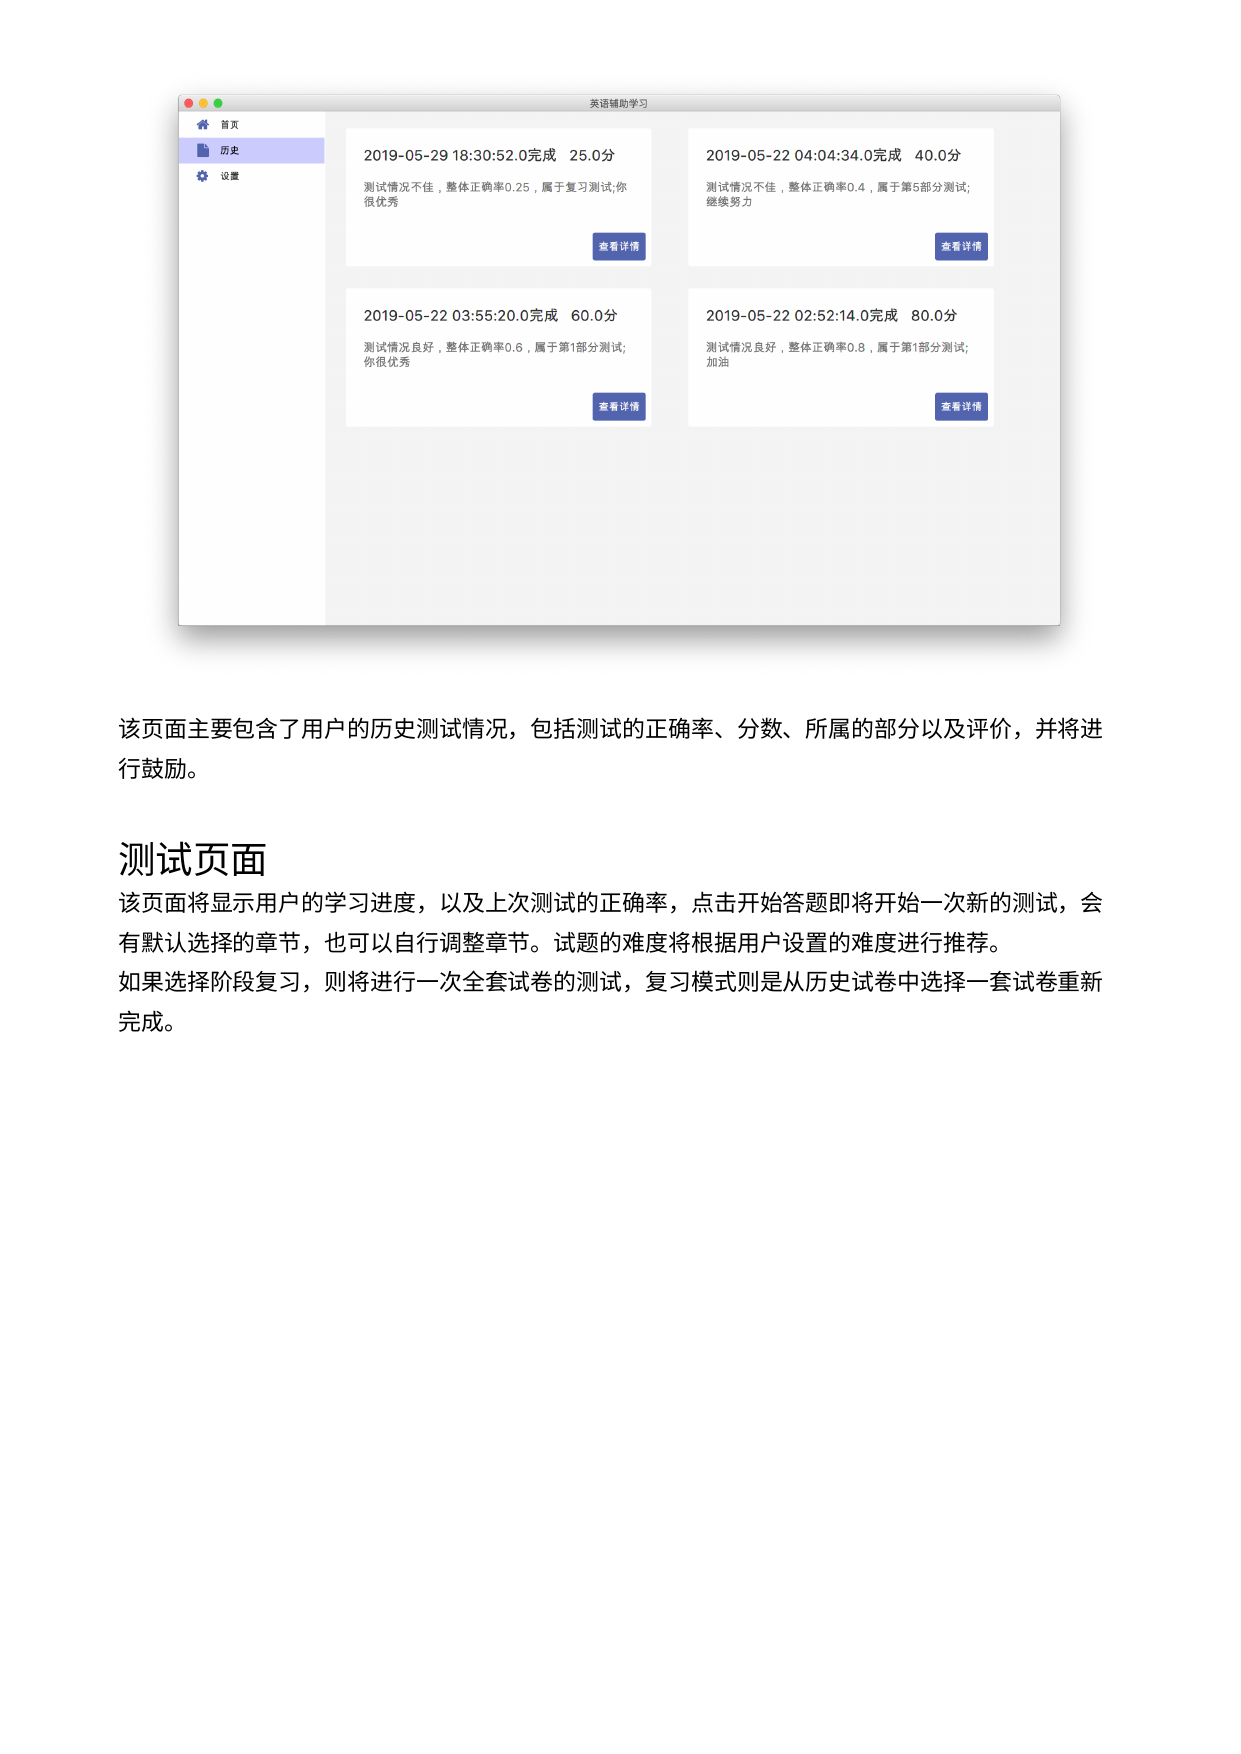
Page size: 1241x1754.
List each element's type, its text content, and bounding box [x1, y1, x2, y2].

picture [137, 67, 1101, 680]
text 如果选择阶段复习，则将进行一次全套试卷的测试，复习模式则是从历史试卷中选择一套试卷重新完成。 [118, 964, 1122, 1037]
text 测试页面 [118, 830, 1122, 884]
text 该页面将显示用户的学习进度，以及上次测试的正确率，点击开始答题即将开始一次新的测试，会有默认选择的章节，也可以自行调整章节。试题的难度将根据用户设置的难度进行推荐。 [118, 884, 1122, 958]
